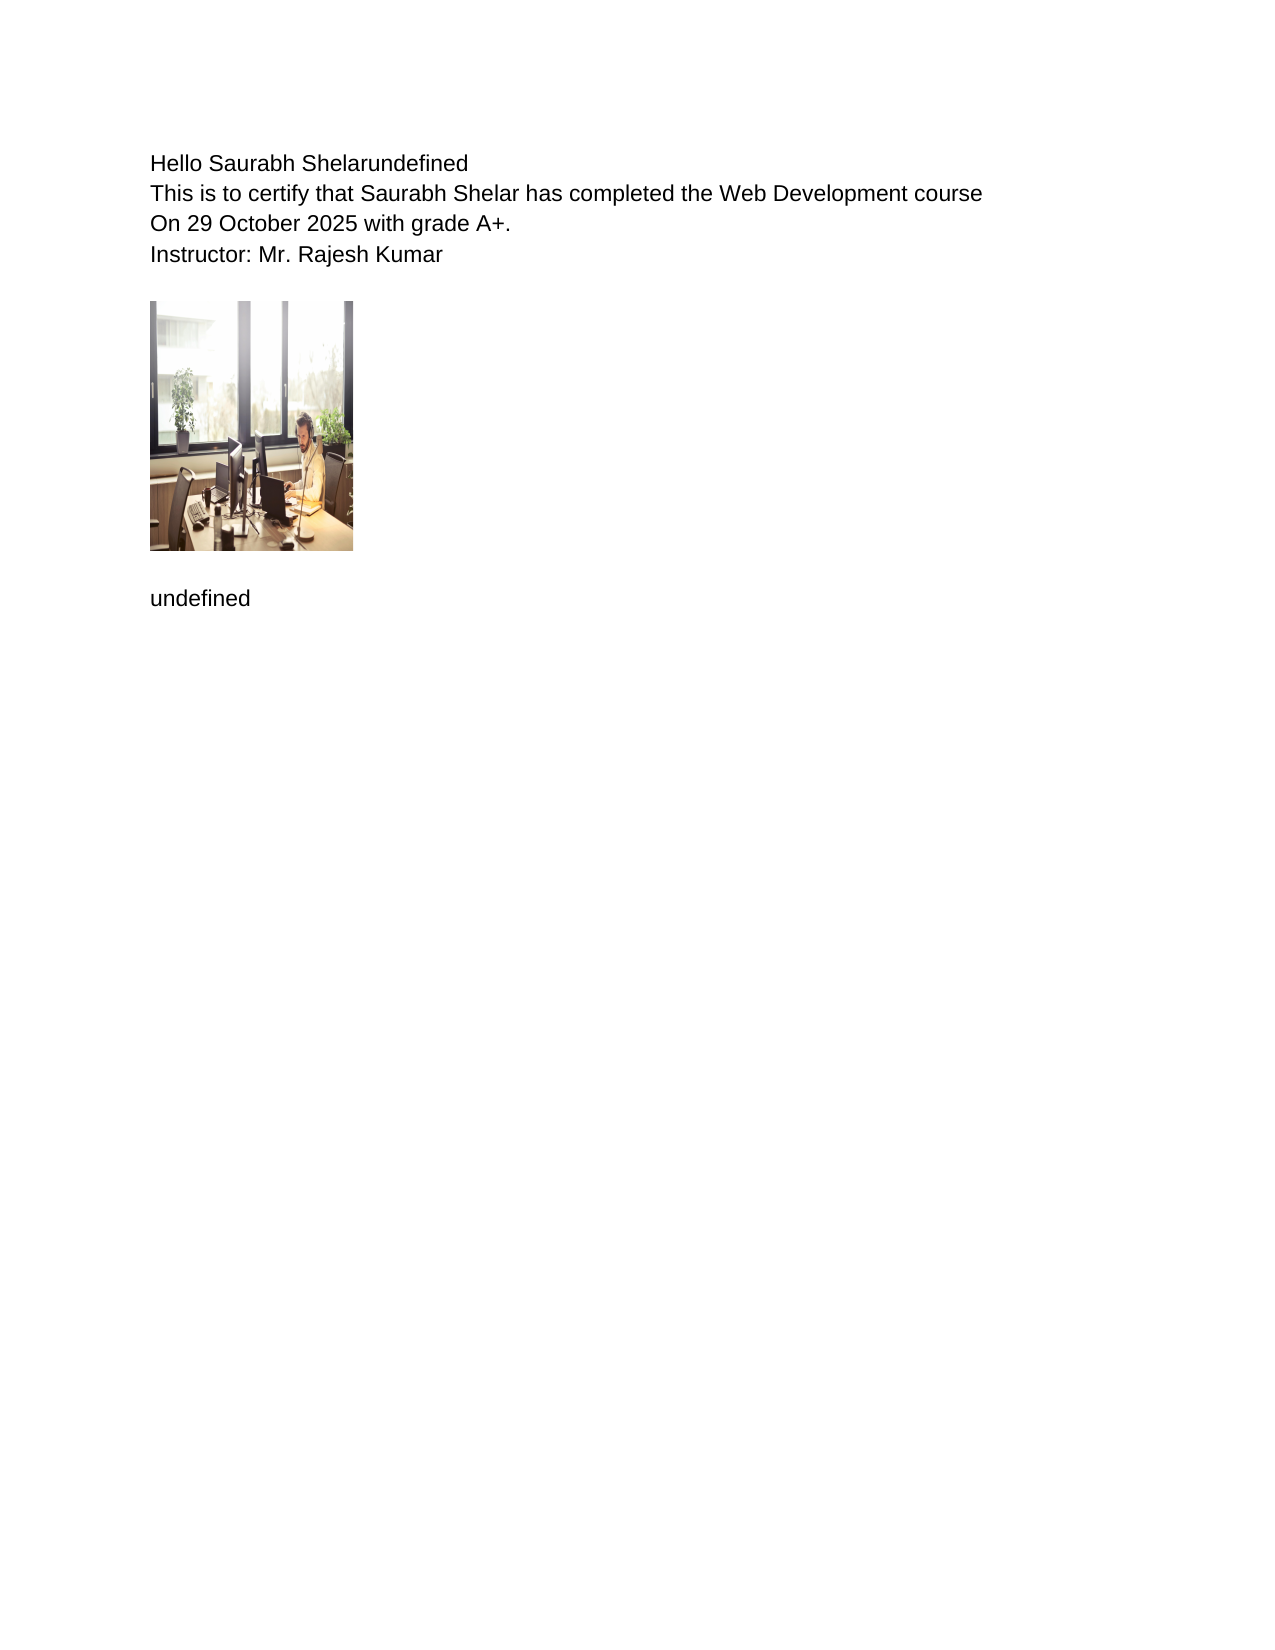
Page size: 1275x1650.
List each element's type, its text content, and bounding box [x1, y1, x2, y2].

text Hello Saurabh Shelarundefined [150, 150, 1125, 176]
text On 29 October 2025 with grade A+. [150, 210, 1125, 237]
text undefined [150, 585, 1125, 611]
text Instructor: Mr. Rajesh Kumar [150, 241, 1125, 267]
picture [150, 301, 354, 551]
text This is to certify that Saurabh Shelar has completed the Web Development course [150, 180, 1125, 207]
